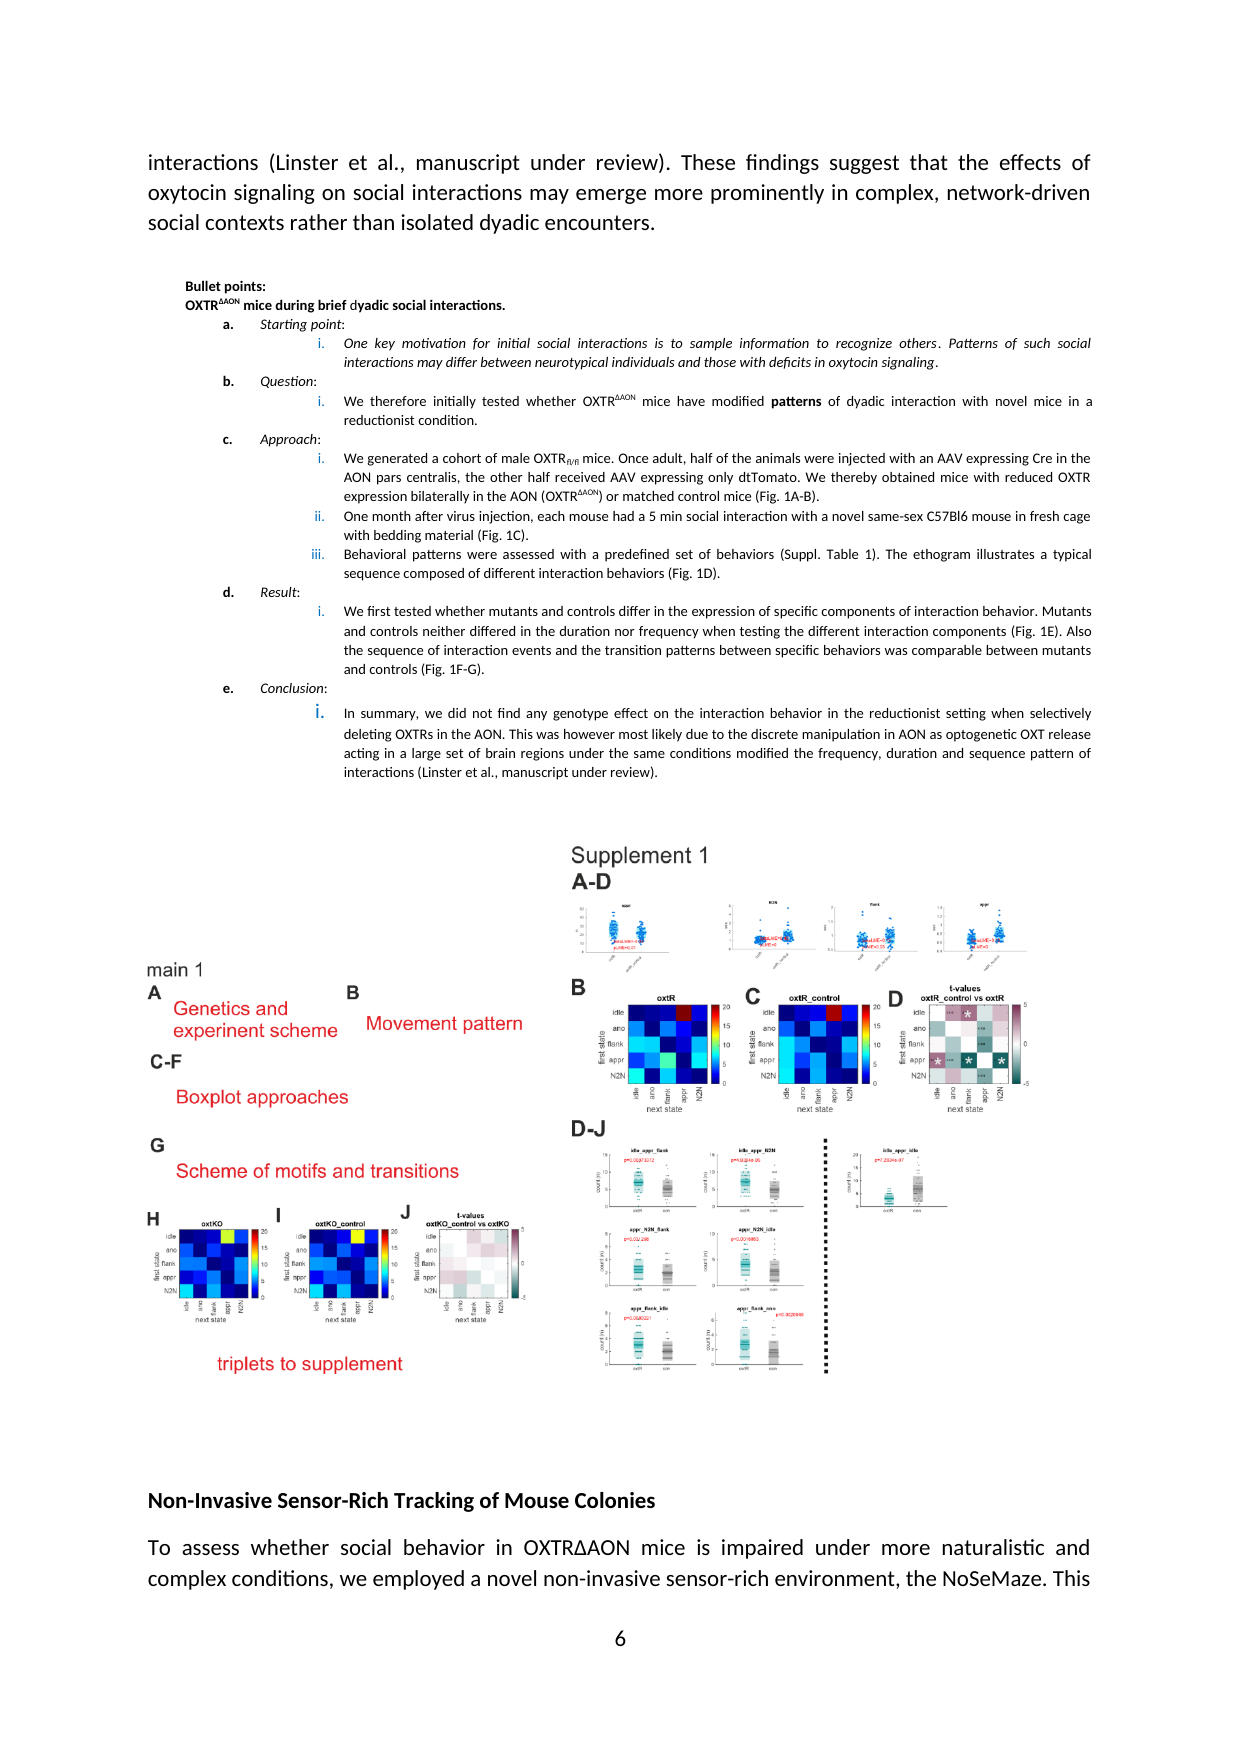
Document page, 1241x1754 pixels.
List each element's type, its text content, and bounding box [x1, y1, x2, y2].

list We first tested whether mutants and controls differ in the expression of specific components of interaction behavior. Mutants and controls neither differed in the duration nor frequency when testing the different interaction components (Fig. 1E). Also the sequence of interaction events and the transition patterns between specific behaviors was comparable between mutants and controls (Fig. 1F-G). [325, 603, 1093, 678]
list One month after virus injection, each mouse had a 5 min social interaction with a novel same-sex C57Bl6 mouse in fresh cage with bedding material (Fig. 1C). [325, 507, 1093, 544]
list We generated a cohort of male OXTRfl/fl mice. Once adult, half of the animals were injected with an AAV expressing Cre in the AON pars centralis, the other half received AAV expressing only dtTomato. We thereby obtained mice with reduced OXTR expression bilaterally in the AON (OXTRΔAON) or matched control mice (Fig. 1A-B). [325, 449, 1093, 505]
list Result: [223, 583, 1093, 601]
text Non-Invasive Sensor-Rich Tracking of Mouse Colonies [148, 1487, 1093, 1515]
list OXTRΔAON mice during brief dyadic social interactions. [185, 296, 1093, 314]
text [148, 148, 1093, 236]
picture [147, 962, 526, 1374]
list Behavioral patterns were assessed with a predefined set of behaviors (Suppl. Table 1). The ethogram illustrates a typical sequence composed of different interaction behaviors (Fig. 1D). [325, 545, 1093, 582]
list Bullet points: [185, 277, 1093, 294]
list We therefore initially tested whether OXTRΔAON mice have modified patterns of dyadic interaction with novel mice in a reductionist condition. [325, 392, 1093, 429]
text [148, 1533, 1093, 1592]
list Conclusion: [223, 679, 1093, 697]
list Starting point: [223, 315, 1093, 333]
list Approach: [223, 430, 1093, 448]
picture [572, 846, 1029, 1374]
list In summary, we did not find any genotype effect on the interaction behavior in the reductionist setting when selectively deleting OXTRs in the AON. This was however most likely due to the discrete manipulation in AON as optogenetic OXT release acting in a large set of brain regions under the same conditions modified the frequency, duration and sequence pattern of interactions (Linster et al., manuscript under review). [325, 698, 1093, 781]
list Question: [223, 373, 1093, 390]
list One key motivation for initial social interactions is to sample information to recognize others. Patterns of such social interactions may differ between neurotypical individuals and those with deficits in oxytocin signaling. [325, 334, 1093, 371]
